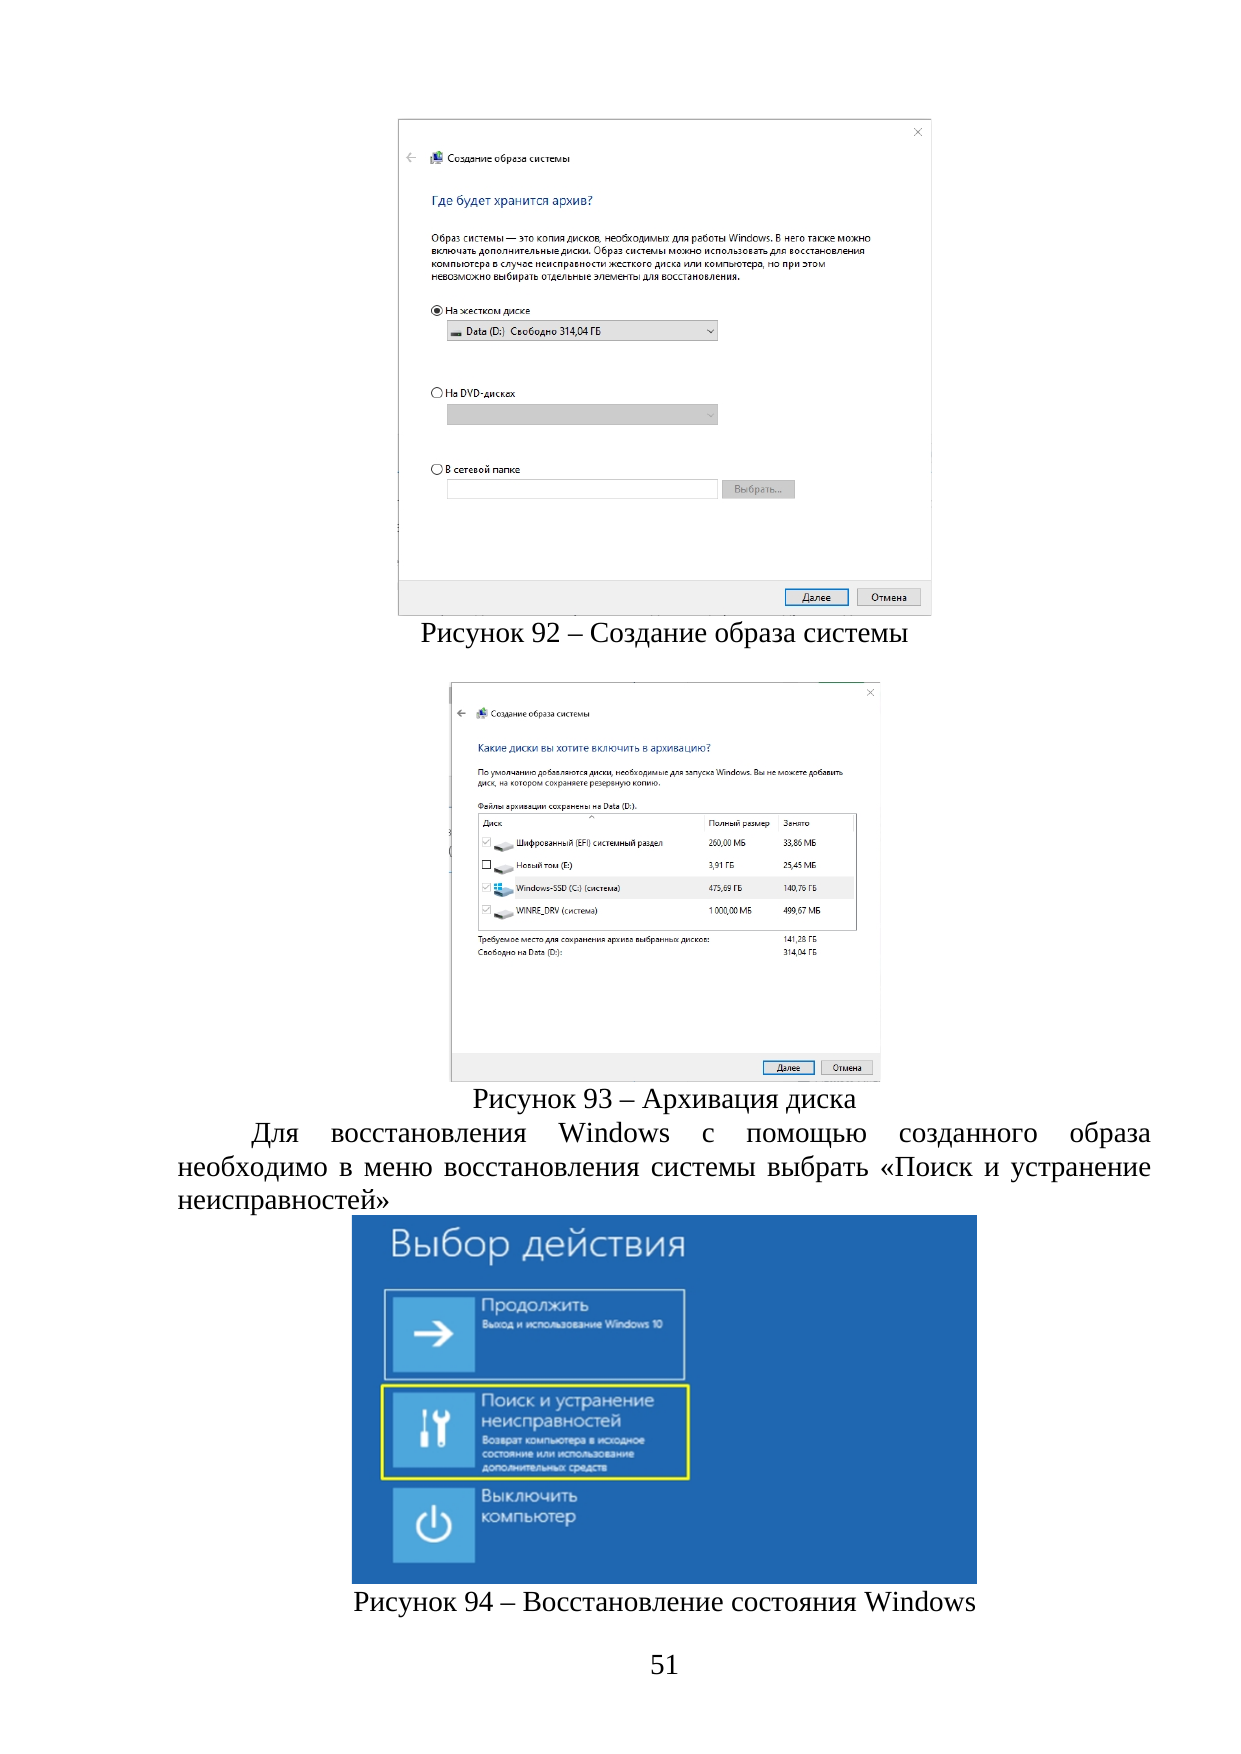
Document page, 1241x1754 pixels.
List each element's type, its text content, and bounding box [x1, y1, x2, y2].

text Рисунок 94 – Восстановление состояния Windows [177, 1584, 1152, 1617]
picture [351, 1215, 977, 1584]
text Рисунок 93 – Архивация диска [177, 1082, 1152, 1115]
text Рисунок 92 – Создание образа системы [177, 616, 1152, 649]
picture [448, 682, 880, 1082]
text Для восстановления Windows с помощью созданного образа необходимо в меню восстановления системы выбрать «Поиск и устранение неисправностей» [177, 1115, 1152, 1216]
picture [397, 118, 932, 616]
